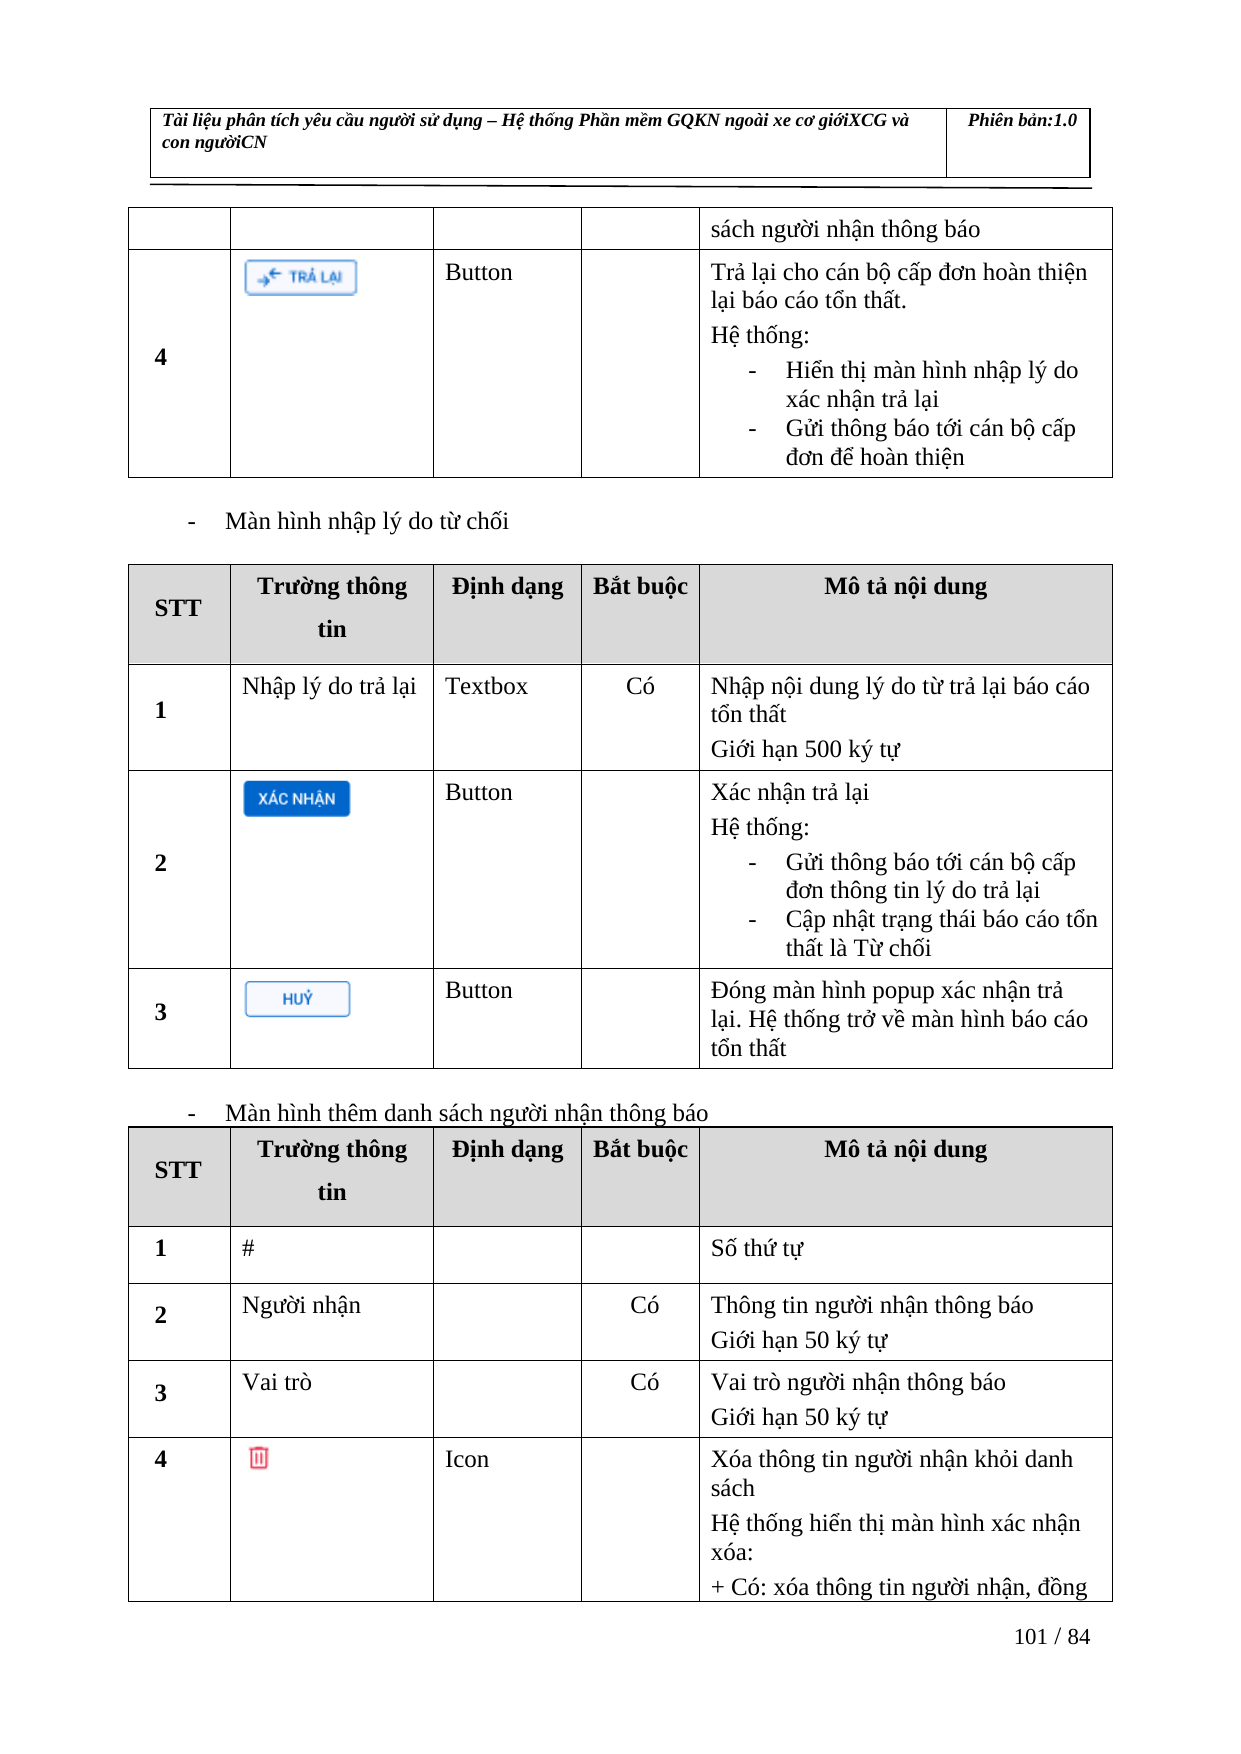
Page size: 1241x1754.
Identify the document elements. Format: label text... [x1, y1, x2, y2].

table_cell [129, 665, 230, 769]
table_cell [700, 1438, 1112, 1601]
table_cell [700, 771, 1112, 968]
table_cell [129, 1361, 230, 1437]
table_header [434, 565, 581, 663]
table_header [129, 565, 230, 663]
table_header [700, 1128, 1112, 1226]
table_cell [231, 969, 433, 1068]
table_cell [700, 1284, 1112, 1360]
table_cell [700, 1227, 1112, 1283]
list Màn hình thêm danh sách người nhận thông báo [187, 1098, 1090, 1126]
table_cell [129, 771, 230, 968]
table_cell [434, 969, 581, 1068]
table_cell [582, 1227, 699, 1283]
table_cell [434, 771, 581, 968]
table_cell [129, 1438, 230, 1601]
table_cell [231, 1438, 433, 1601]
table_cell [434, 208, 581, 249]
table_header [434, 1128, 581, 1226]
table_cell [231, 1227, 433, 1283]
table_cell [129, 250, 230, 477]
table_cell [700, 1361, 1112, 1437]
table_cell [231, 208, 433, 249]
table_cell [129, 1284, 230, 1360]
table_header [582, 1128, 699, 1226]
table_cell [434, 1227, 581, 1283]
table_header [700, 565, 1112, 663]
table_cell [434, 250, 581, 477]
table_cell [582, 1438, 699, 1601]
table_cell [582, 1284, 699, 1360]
picture [241, 256, 366, 296]
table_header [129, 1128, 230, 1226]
list Màn hình nhập lý do từ chối [187, 506, 1090, 535]
picture [241, 776, 352, 822]
picture [241, 975, 353, 1021]
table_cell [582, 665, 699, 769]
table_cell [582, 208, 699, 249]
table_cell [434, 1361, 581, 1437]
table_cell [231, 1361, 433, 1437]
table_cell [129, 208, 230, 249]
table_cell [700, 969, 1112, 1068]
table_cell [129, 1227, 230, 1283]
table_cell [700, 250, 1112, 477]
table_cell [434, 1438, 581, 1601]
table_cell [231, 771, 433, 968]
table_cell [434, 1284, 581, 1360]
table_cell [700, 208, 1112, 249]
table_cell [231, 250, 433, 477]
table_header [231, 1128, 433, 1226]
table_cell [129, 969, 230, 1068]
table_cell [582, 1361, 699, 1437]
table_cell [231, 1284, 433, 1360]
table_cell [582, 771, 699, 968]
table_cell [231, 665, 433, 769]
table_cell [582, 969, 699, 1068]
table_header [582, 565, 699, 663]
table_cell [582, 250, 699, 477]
picture [241, 1444, 277, 1475]
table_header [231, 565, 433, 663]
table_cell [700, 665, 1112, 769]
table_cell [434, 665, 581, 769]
